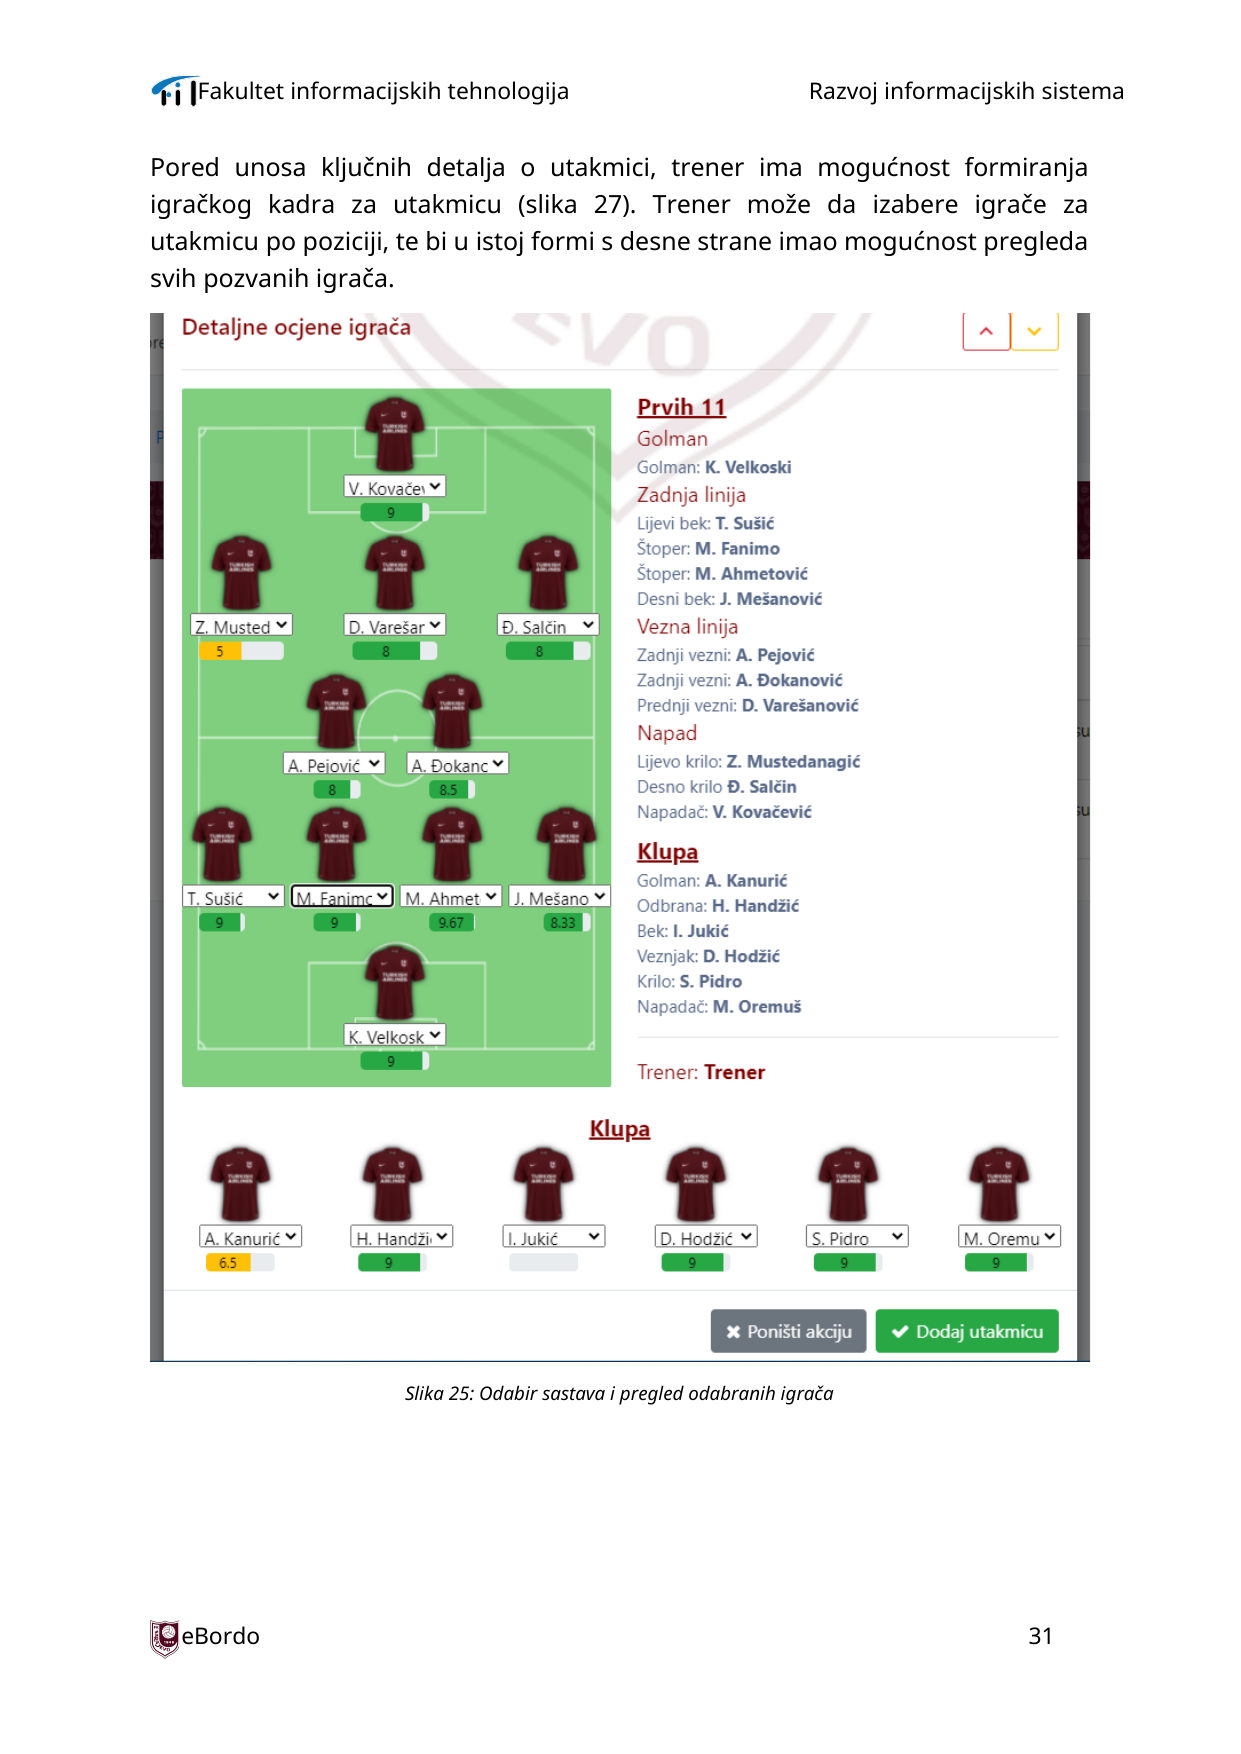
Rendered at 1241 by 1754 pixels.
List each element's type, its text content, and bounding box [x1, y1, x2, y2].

picture [150, 313, 1091, 1362]
picture [150, 1620, 180, 1659]
text Pored unosa ključnih detalja o utakmici, trener ima mogućnost formiranja igračkog kadra za utakmicu (slika 27). Trener može da izabere igrače za utakmicu po poziciji, te bi u istoj formi s desne strane imao mogućnost pregleda svih pozvanih igrača. [150, 150, 1090, 294]
picture [150, 75, 202, 107]
text Slika 25: Odabir sastava i pregled odabranih igrača [150, 1380, 1090, 1406]
